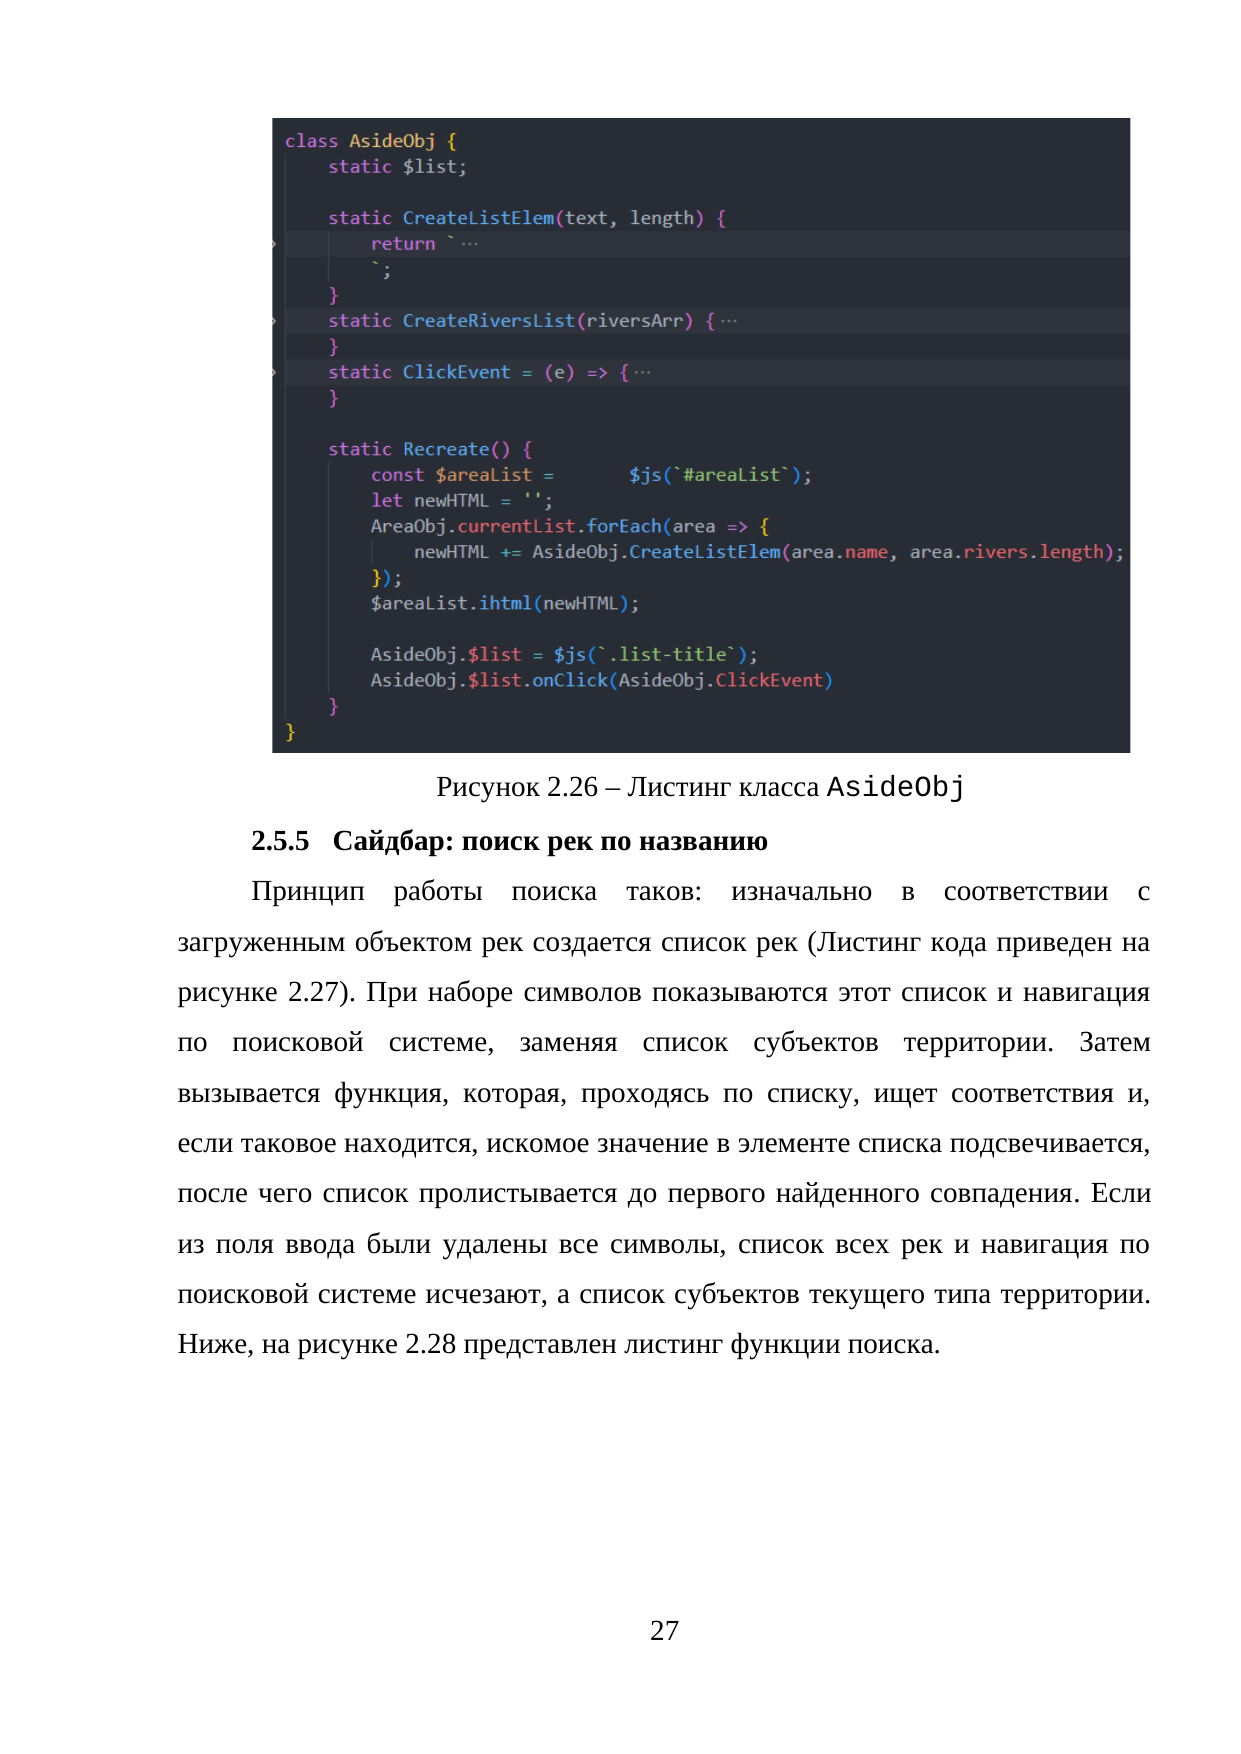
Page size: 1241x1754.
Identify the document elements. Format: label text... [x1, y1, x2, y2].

text Рисунок 2.26 – Листинг класса AsideObj [177, 769, 1152, 805]
subtitle Сайдбар: поиск рек по названию [177, 823, 1152, 857]
picture [272, 118, 1131, 753]
text Принцип работы поиска таков: изначально в соответствии с загруженным объектом рек создается список рек (Листинг кода приведен на рисунке 2.27). При наборе символов показываются этот список и навигация по поисковой системе, заменяя список субъектов территории. Затем вызывается функция, которая, проходясь по списку, ищет соответствия и, если таковое находится, искомое значение в элементе списка подсвечивается, после чего список пролистывается до первого найденного совпадения. Если из поля ввода были удалены все символы, список всех рек и навигация по поисковой системе исчезают, а список субъектов текущего типа территории. Ниже, на рисунке 2.28 представлен листинг функции поиска. [177, 873, 1152, 1360]
